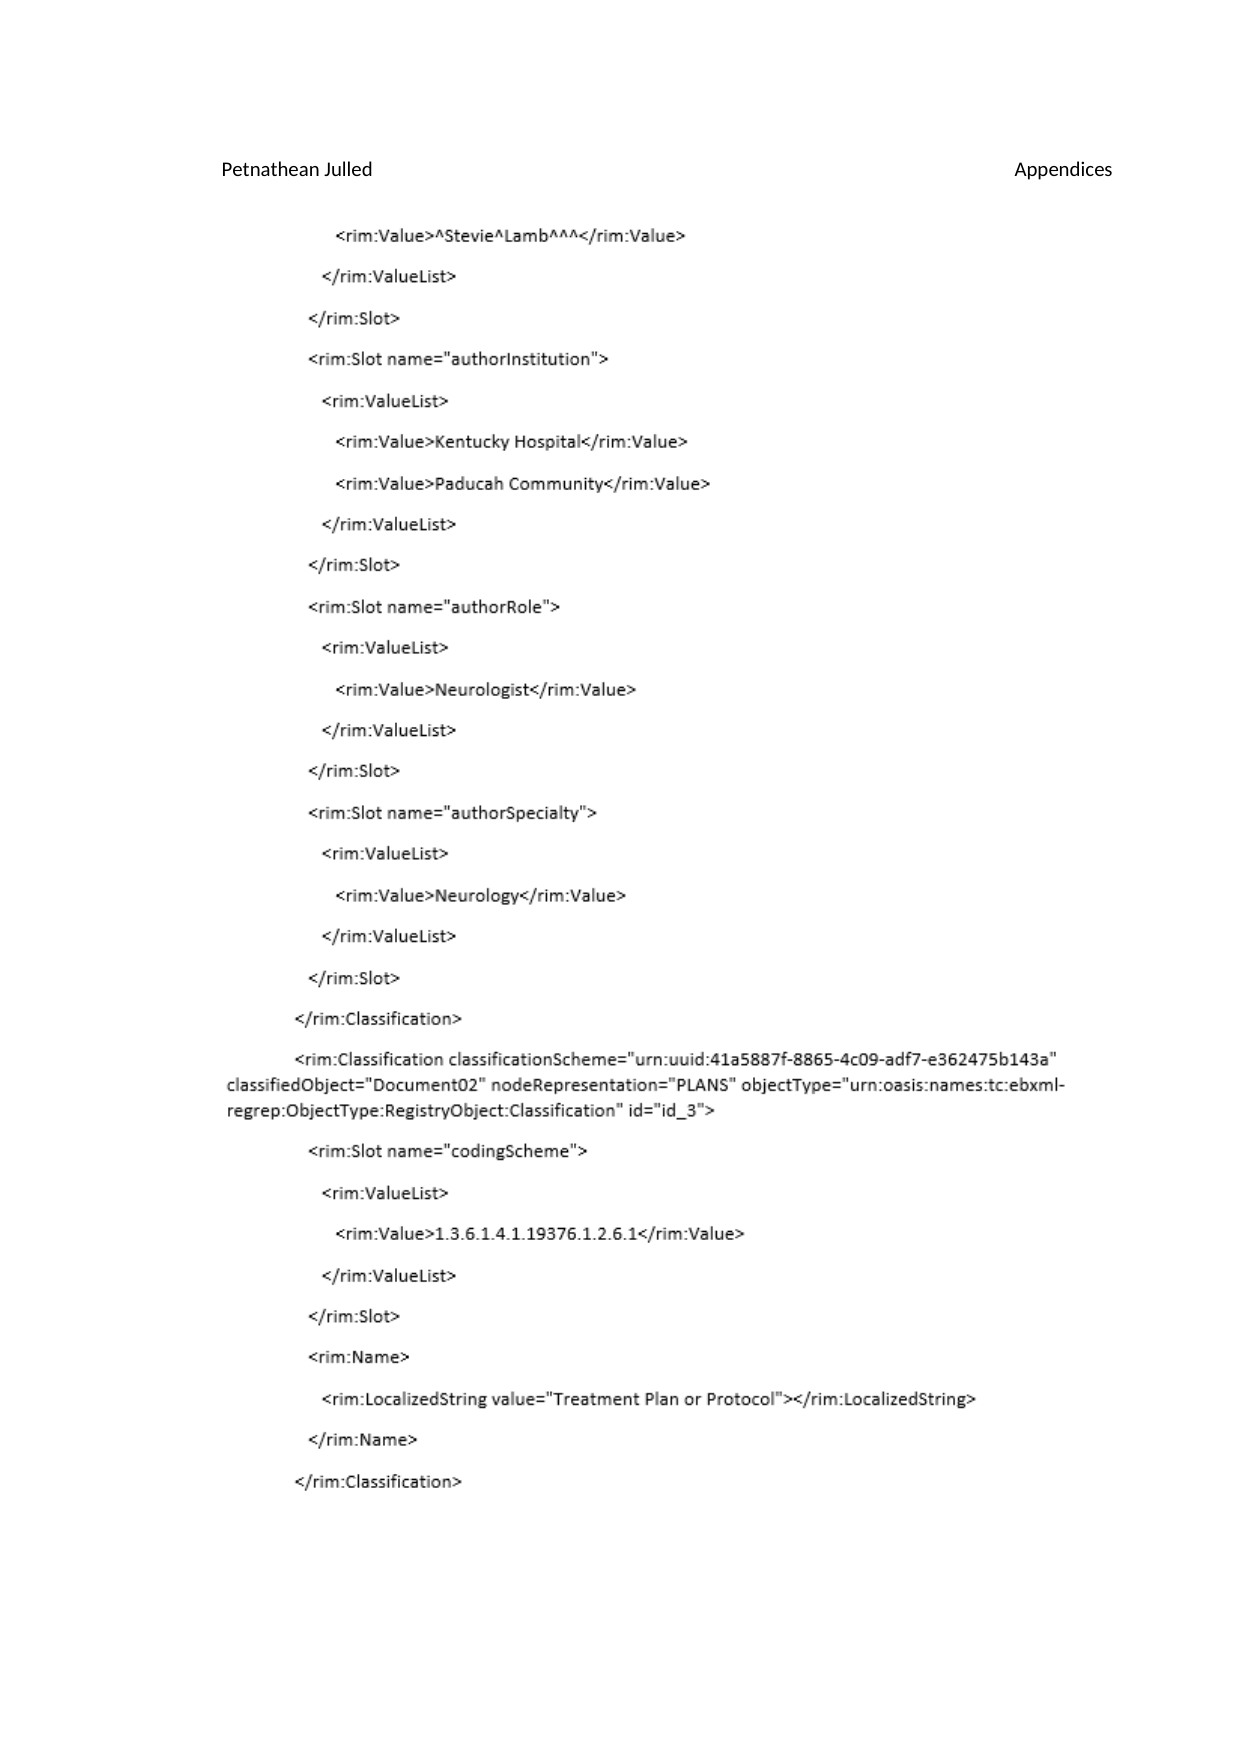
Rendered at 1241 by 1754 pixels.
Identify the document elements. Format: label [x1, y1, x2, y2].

picture [221, 221, 1100, 1497]
